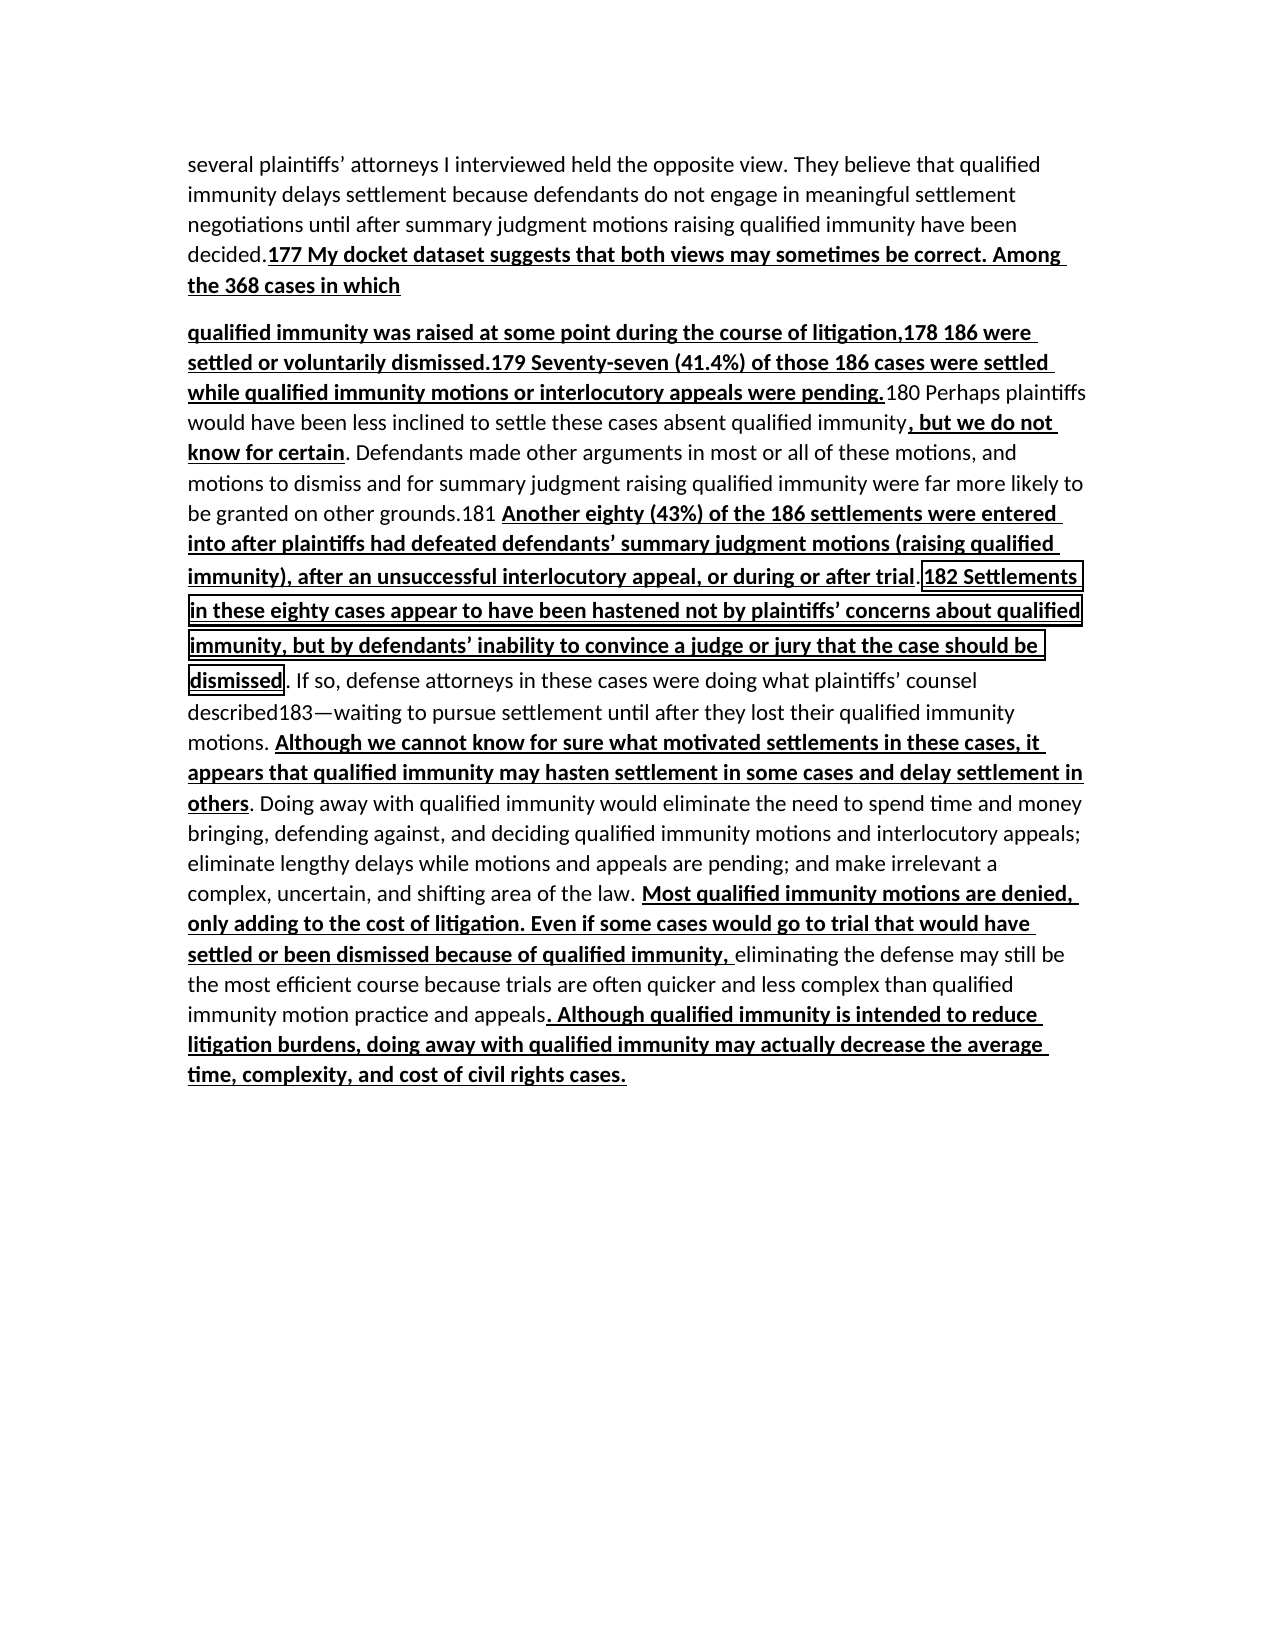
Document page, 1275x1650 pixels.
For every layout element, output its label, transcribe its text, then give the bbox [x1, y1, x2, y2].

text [187, 150, 1087, 299]
text qualified immunity was raised at some point during the course of litigation,178 186 were settled or voluntarily dismissed.179 Seventy-seven (41.4%) of those 186 cases were settled while qualified immunity motions or interlocutory appeals were pending.180 Perhaps plaintiffs would have been less inclined to settle these cases absent qualified immunity, but we do not know for certain. Defendants made other arguments in most or all of these motions, and motions to dismiss and for summary judgment raising qualified immunity were far more likely to be granted on other grounds.181 Another eighty (43%) of the 186 settlements were entered into after plaintiffs had defeated defendants’ summary judgment motions (raising qualified immunity), after an unsuccessful interlocutory appeal, or during or after trial.182 Settlements in these eighty cases appear to have been hastened not by plaintiffs’ concerns about qualified immunity, but by defendants’ inability to convince a judge or jury that the case should be dismissed. If so, defense attorneys in these cases were doing what plaintiffs’ counsel described183—waiting to pursue settlement until after they lost their qualified immunity motions. Although we cannot know for sure what motivated settlements in these cases, it appears that qualified immunity may hasten settlement in some cases and delay settlement in others. Doing away with qualified immunity would eliminate the need to spend time and money bringing, defending against, and deciding qualified immunity motions and interlocutory appeals; eliminate lengthy delays while motions and appeals are pending; and make irrelevant a complex, uncertain, and shifting area of the law. Most qualified immunity motions are denied, only adding to the cost of litigation. Even if some cases would go to trial that would have settled or been dismissed because of qualified immunity, eliminating the defense may still be the most efficient course because trials are often quicker and less complex than qualified immunity motion practice and appeals. Although qualified immunity is intended to reduce litigation burdens, doing away with qualified immunity may actually decrease the average time, complexity, and cost of civil rights cases. [187, 318, 1087, 1089]
